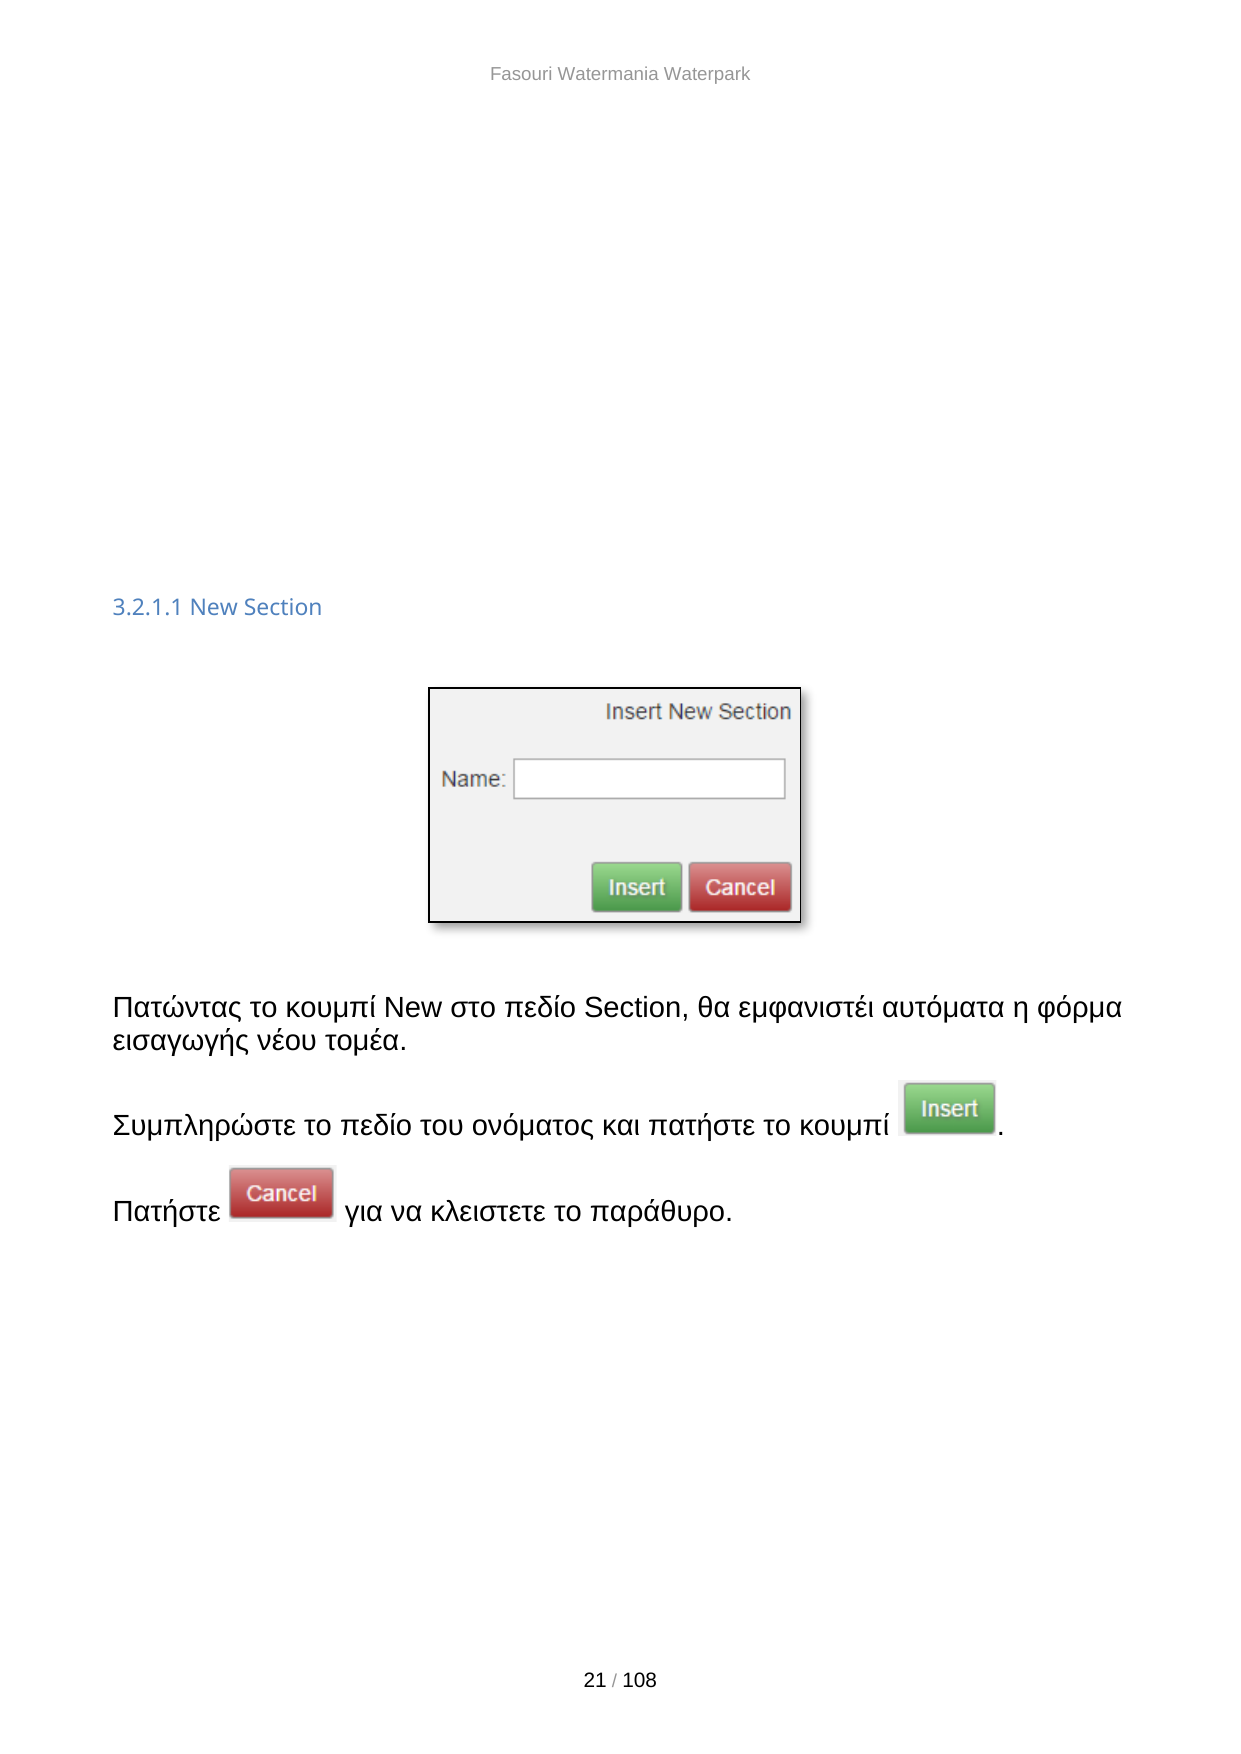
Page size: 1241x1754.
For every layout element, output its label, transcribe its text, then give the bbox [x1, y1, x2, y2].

text Συμπληρώστε το πεδίο του ονόματος και πατήστε το κουμπί . [112, 1081, 1128, 1142]
picture [430, 689, 800, 921]
picture [898, 1080, 997, 1136]
text 3.2.1.1 New Section [110, 588, 1130, 622]
text Πατώντας το κουμπί New στο πεδίο Section, θα εμφανιστέι αυτόματα η φόρμα εισαγωγής νέου τομέα. [112, 990, 1128, 1057]
picture [228, 1165, 337, 1222]
text Πατήστε για να κλειστετε το παράθυρο. [112, 1166, 1128, 1228]
